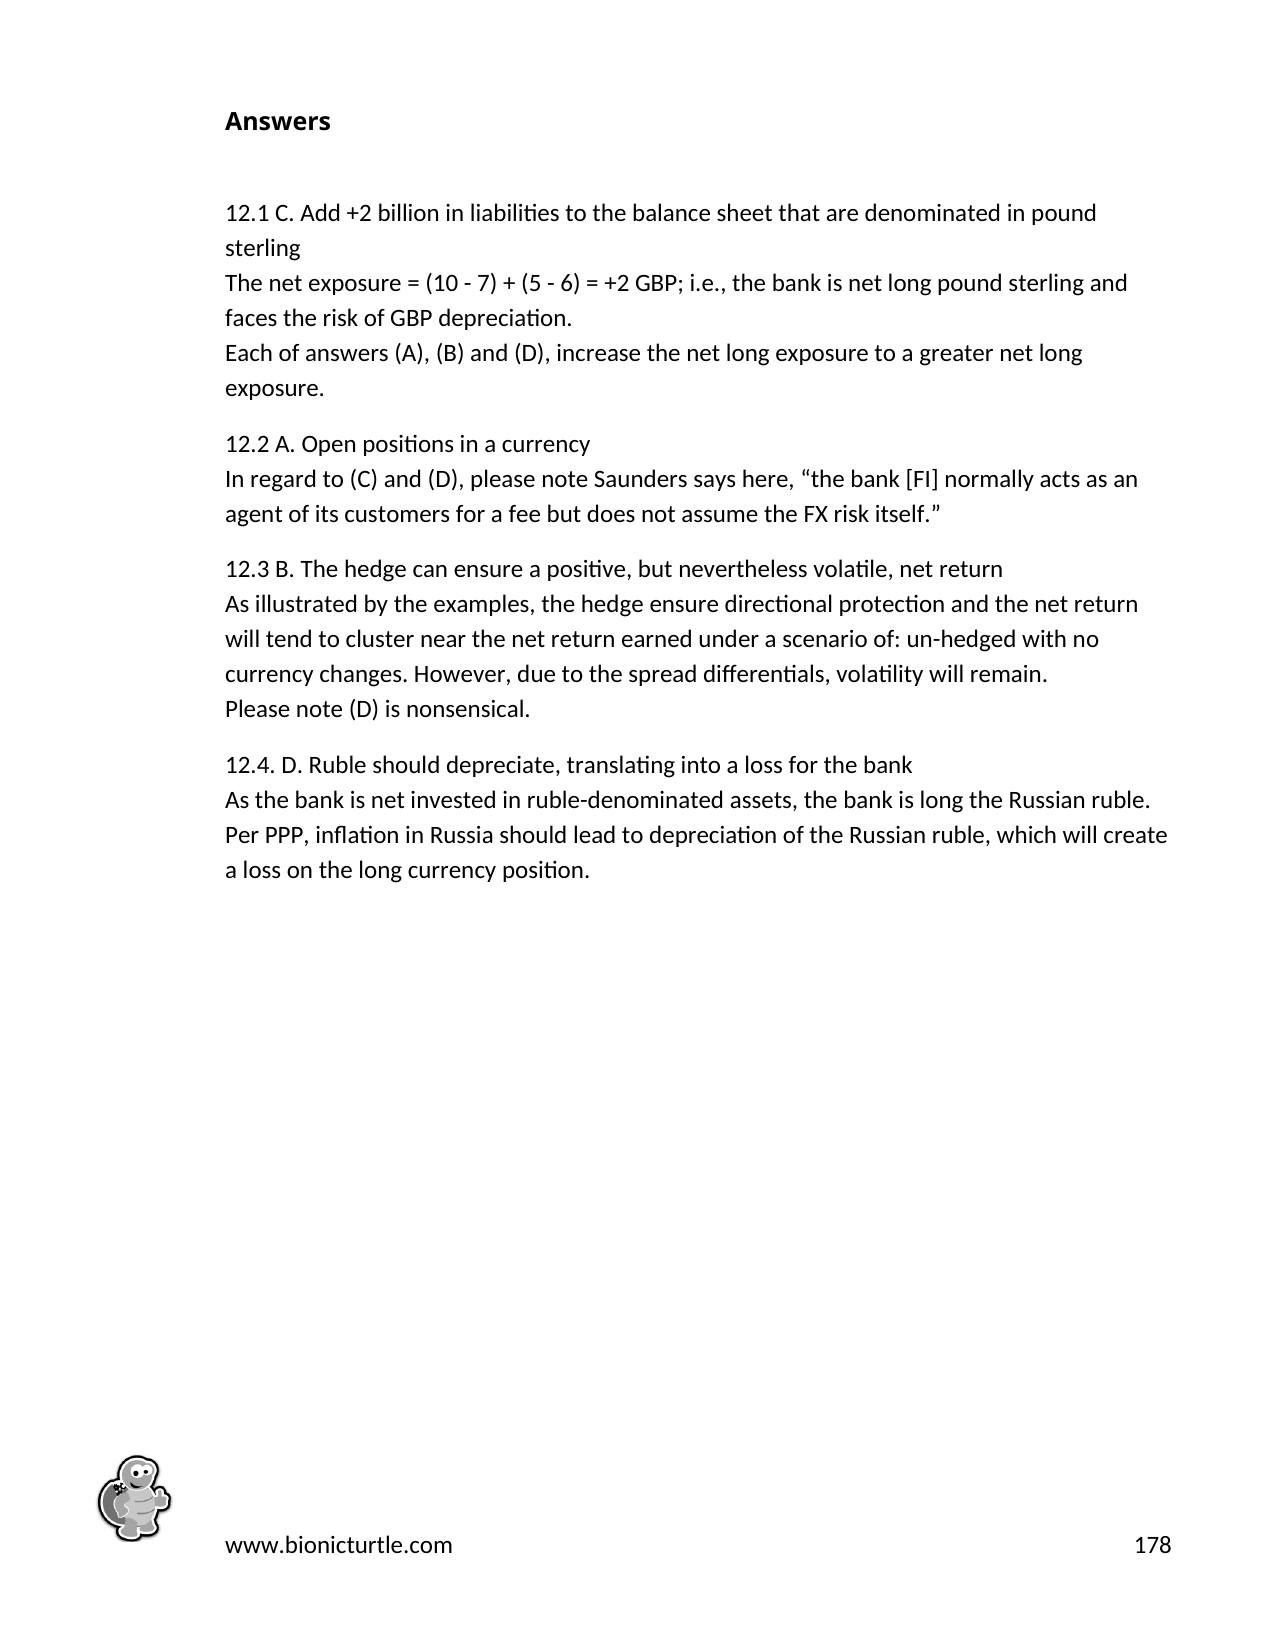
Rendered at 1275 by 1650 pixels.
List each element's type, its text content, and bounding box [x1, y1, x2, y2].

text 12.3 B. The hedge can ensure a positive, but nevertheless volatile, net return As illustrated by the examples, the hedge ensure directional protection and the net return will tend to cluster near the net return earned under a scenario of: un-hedged with no currency changes. However, due to the spread differentials, volatility will remain. Please note (D) is nonsensical. [225, 554, 1172, 724]
subtitle Answers [225, 103, 1172, 138]
text 12.1 C. Add +2 billion in liabilities to the balance sheet that are denominated in pound sterling The net exposure = (10 - 7) + (5 - 6) = +2 GBP; i.e., the bank is net long pound sterling and faces the risk of GBP depreciation. Each of answers (A), (B) and (D), increase the net long exposure to a greater net long exposure. [225, 158, 1172, 402]
text 12.2 A. Open positions in a currency In regard to (C) and (D), please note Saunders says here, “the bank [FI] normally acts as an agent of its customers for a fee but does not assume the FX risk itself.” [225, 428, 1172, 528]
text 12.4. D. Ruble should depreciate, translating into a loss for the bank As the bank is net invested in ruble-denominated assets, the bank is long the Russian ruble. Per PPP, inflation in Russia should lead to depreciation of the Russian ruble, which will create a loss on the long currency position. [225, 749, 1172, 885]
